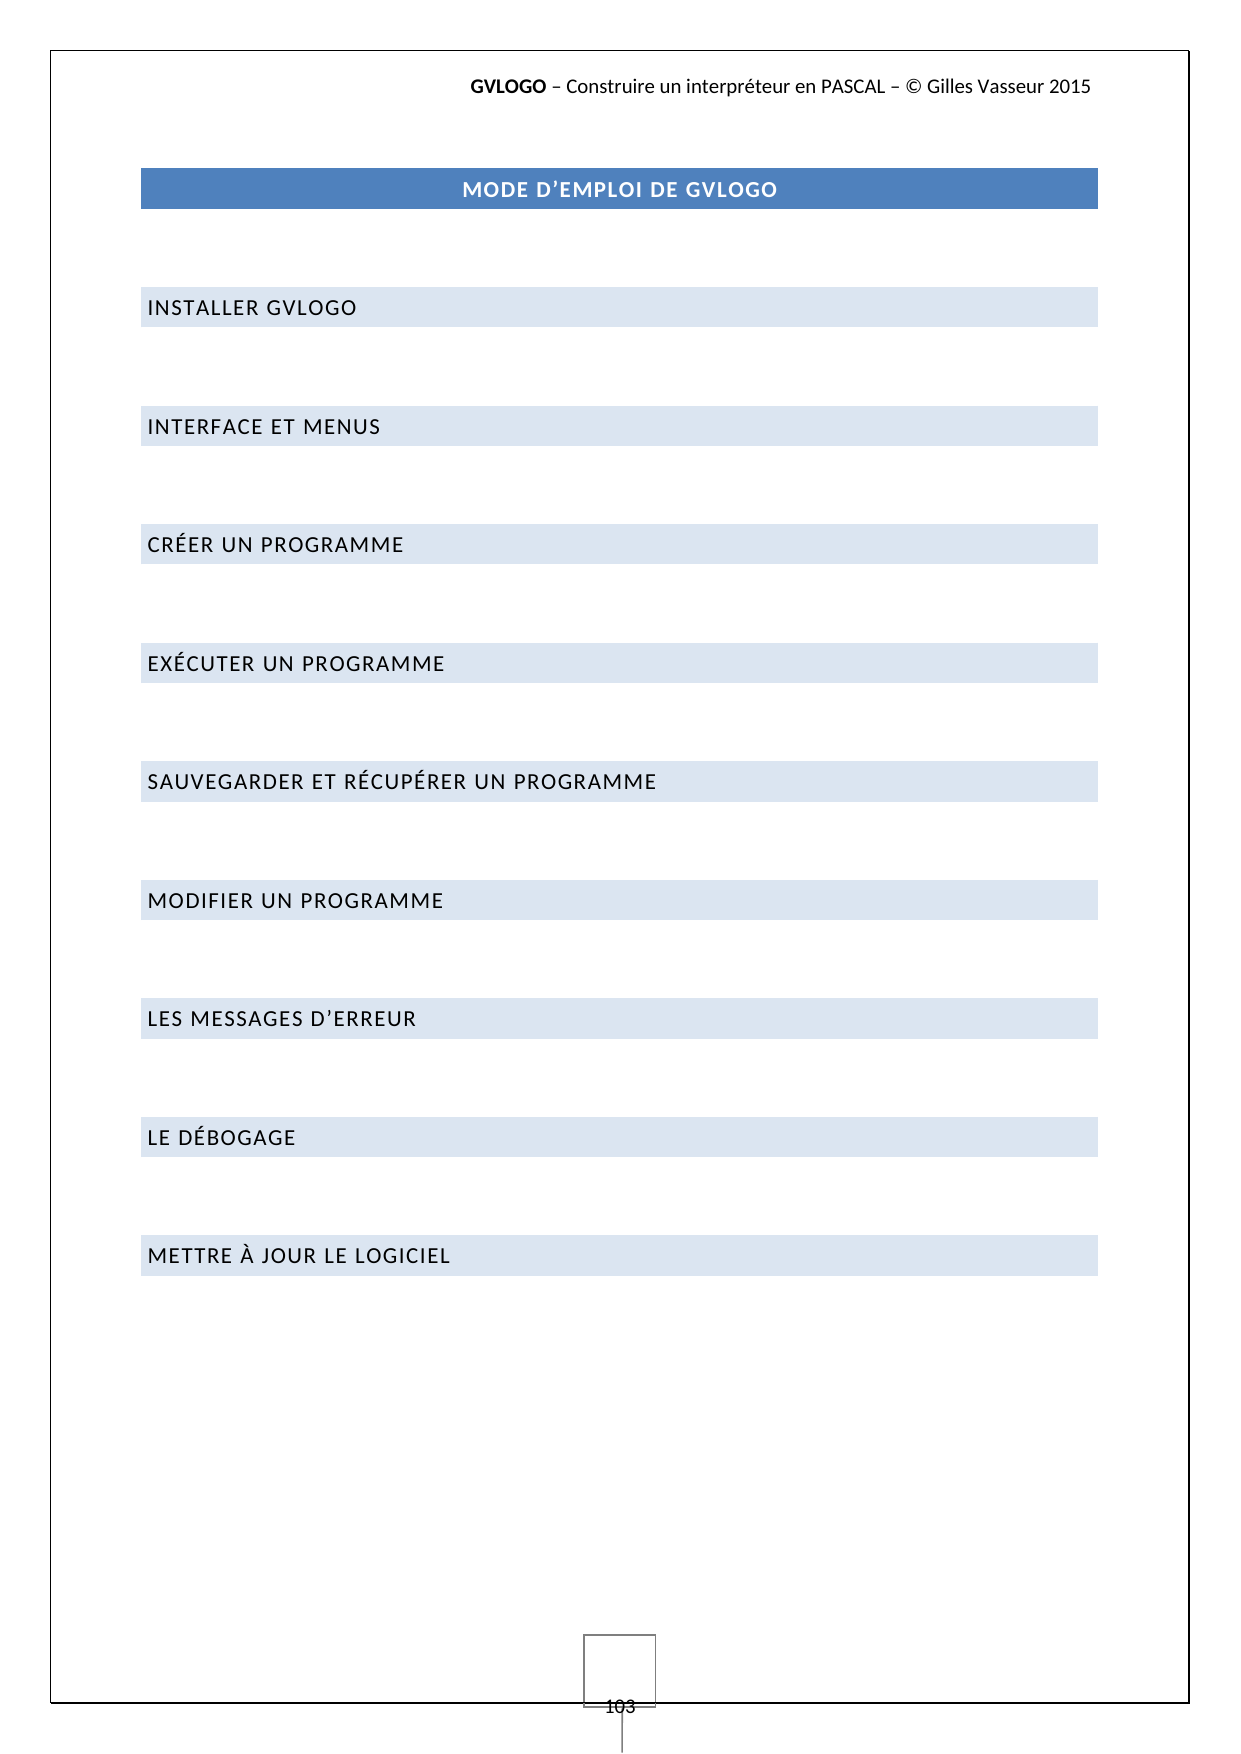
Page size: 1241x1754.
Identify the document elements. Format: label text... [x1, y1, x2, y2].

subtitle Créer un programme [148, 530, 1092, 558]
subtitle Modifier un programme [148, 886, 1092, 914]
subtitle Les messages d’erreur [148, 1005, 1092, 1032]
subtitle Installer GVLOGO [148, 293, 1092, 321]
subtitle Mode d’emploi de GVLOGO [148, 175, 1092, 203]
subtitle Mettre à jour le logiciel [148, 1242, 1092, 1269]
subtitle Exécuter un programme [148, 649, 1092, 677]
subtitle Le débogage [148, 1123, 1092, 1151]
subtitle Interface et menus [148, 412, 1092, 440]
subtitle Sauvegarder et récupérer un programme [148, 768, 1092, 795]
